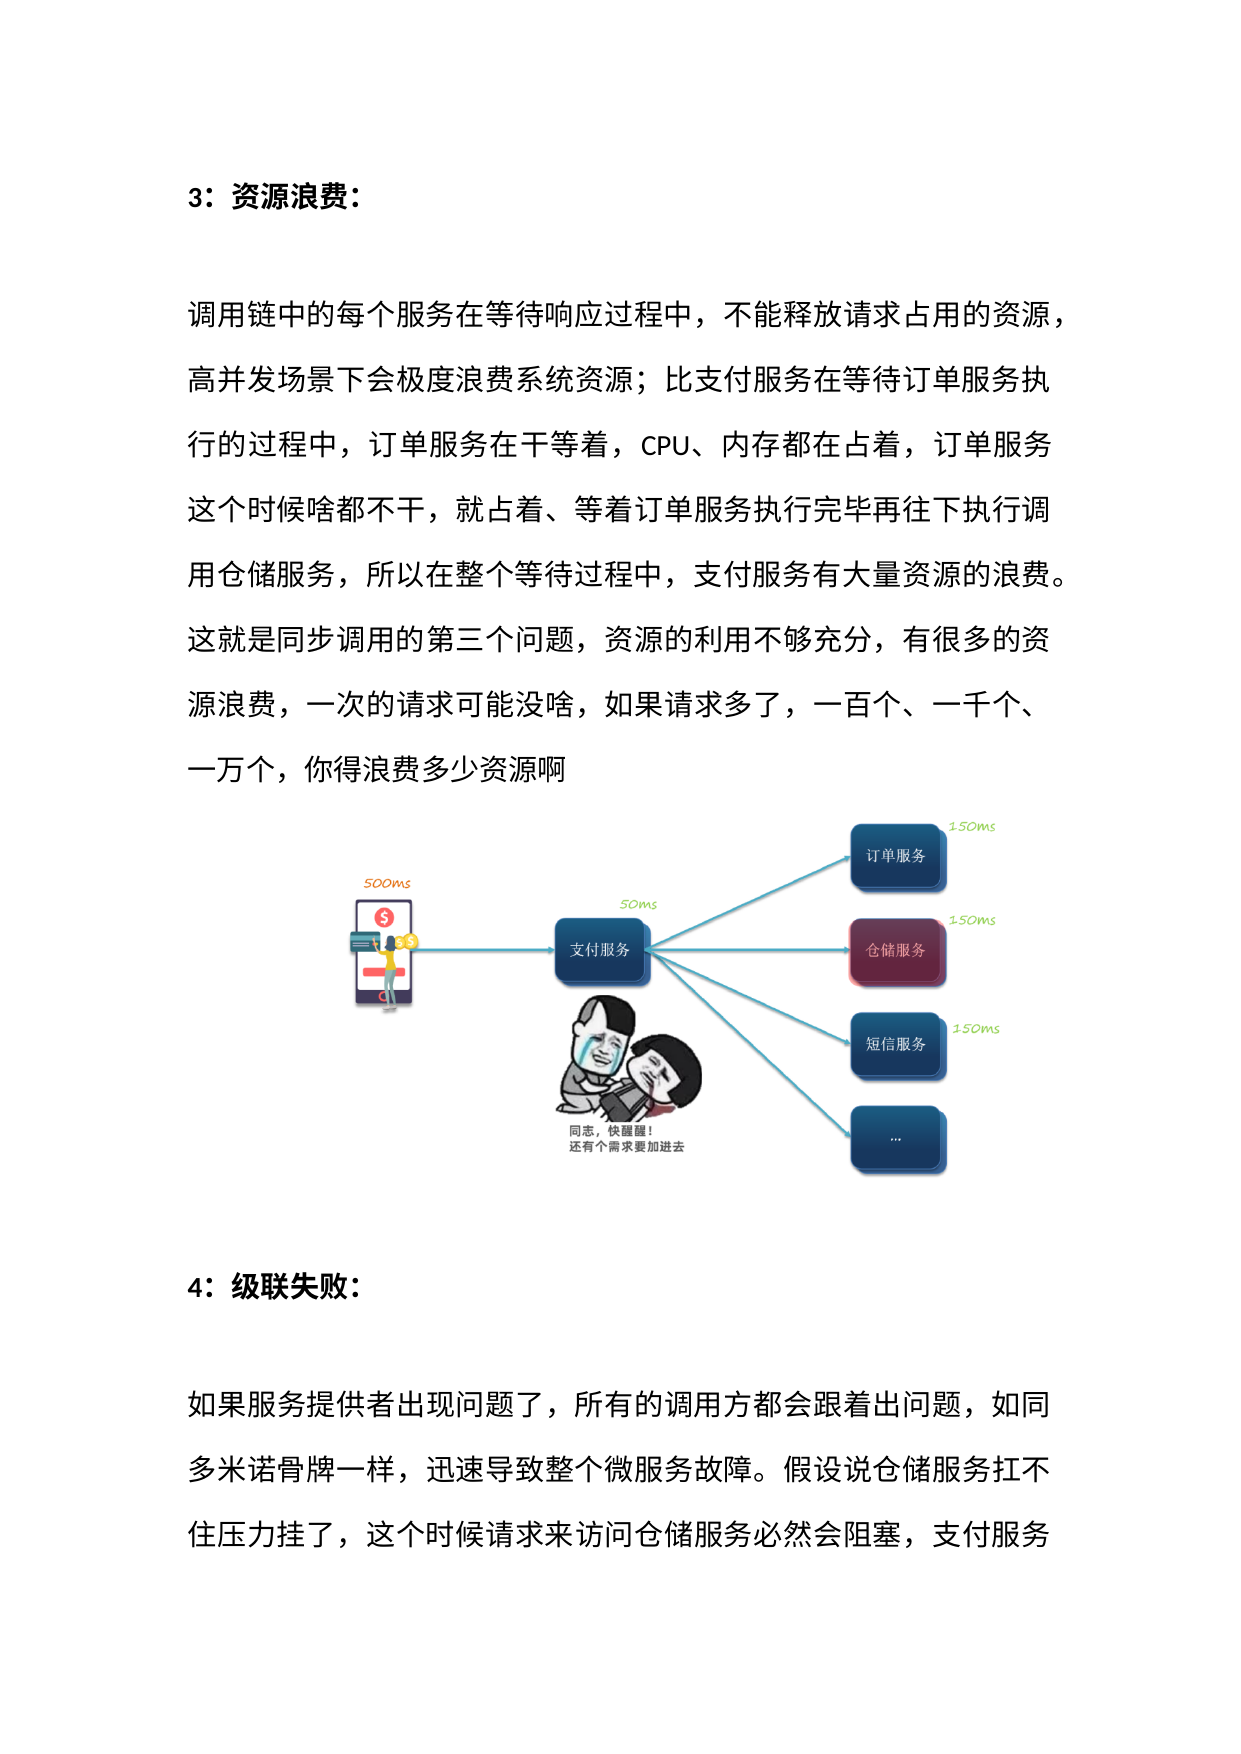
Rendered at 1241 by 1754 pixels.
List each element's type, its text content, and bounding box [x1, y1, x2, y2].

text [187, 1371, 1053, 1566]
subtitle 3：资源浪费： [187, 162, 1053, 227]
text 调用链中的每个服务在等待响应过程中，不能释放请求占用的资源，高并发场景下会极度浪费系统资源；比支付服务在等待订单服务执行的过程中，订单服务在干等着，CPU、内存都在占着，订单服务这个时候啥都不干，就占着、等着订单服务执行完毕再往下执行调用仓储服务，所以在整个等待过程中，支付服务有大量资源的浪费。这就是同步调用的第三个问题，资源的利用不够充分，有很多的资源浪费，一次的请求可能没啥，如果请求多了，一百个、一千个、一万个，你得浪费多少资源啊 [187, 280, 1053, 800]
picture [187, 800, 1053, 1195]
subtitle 4：级联失败： [187, 1252, 1053, 1317]
